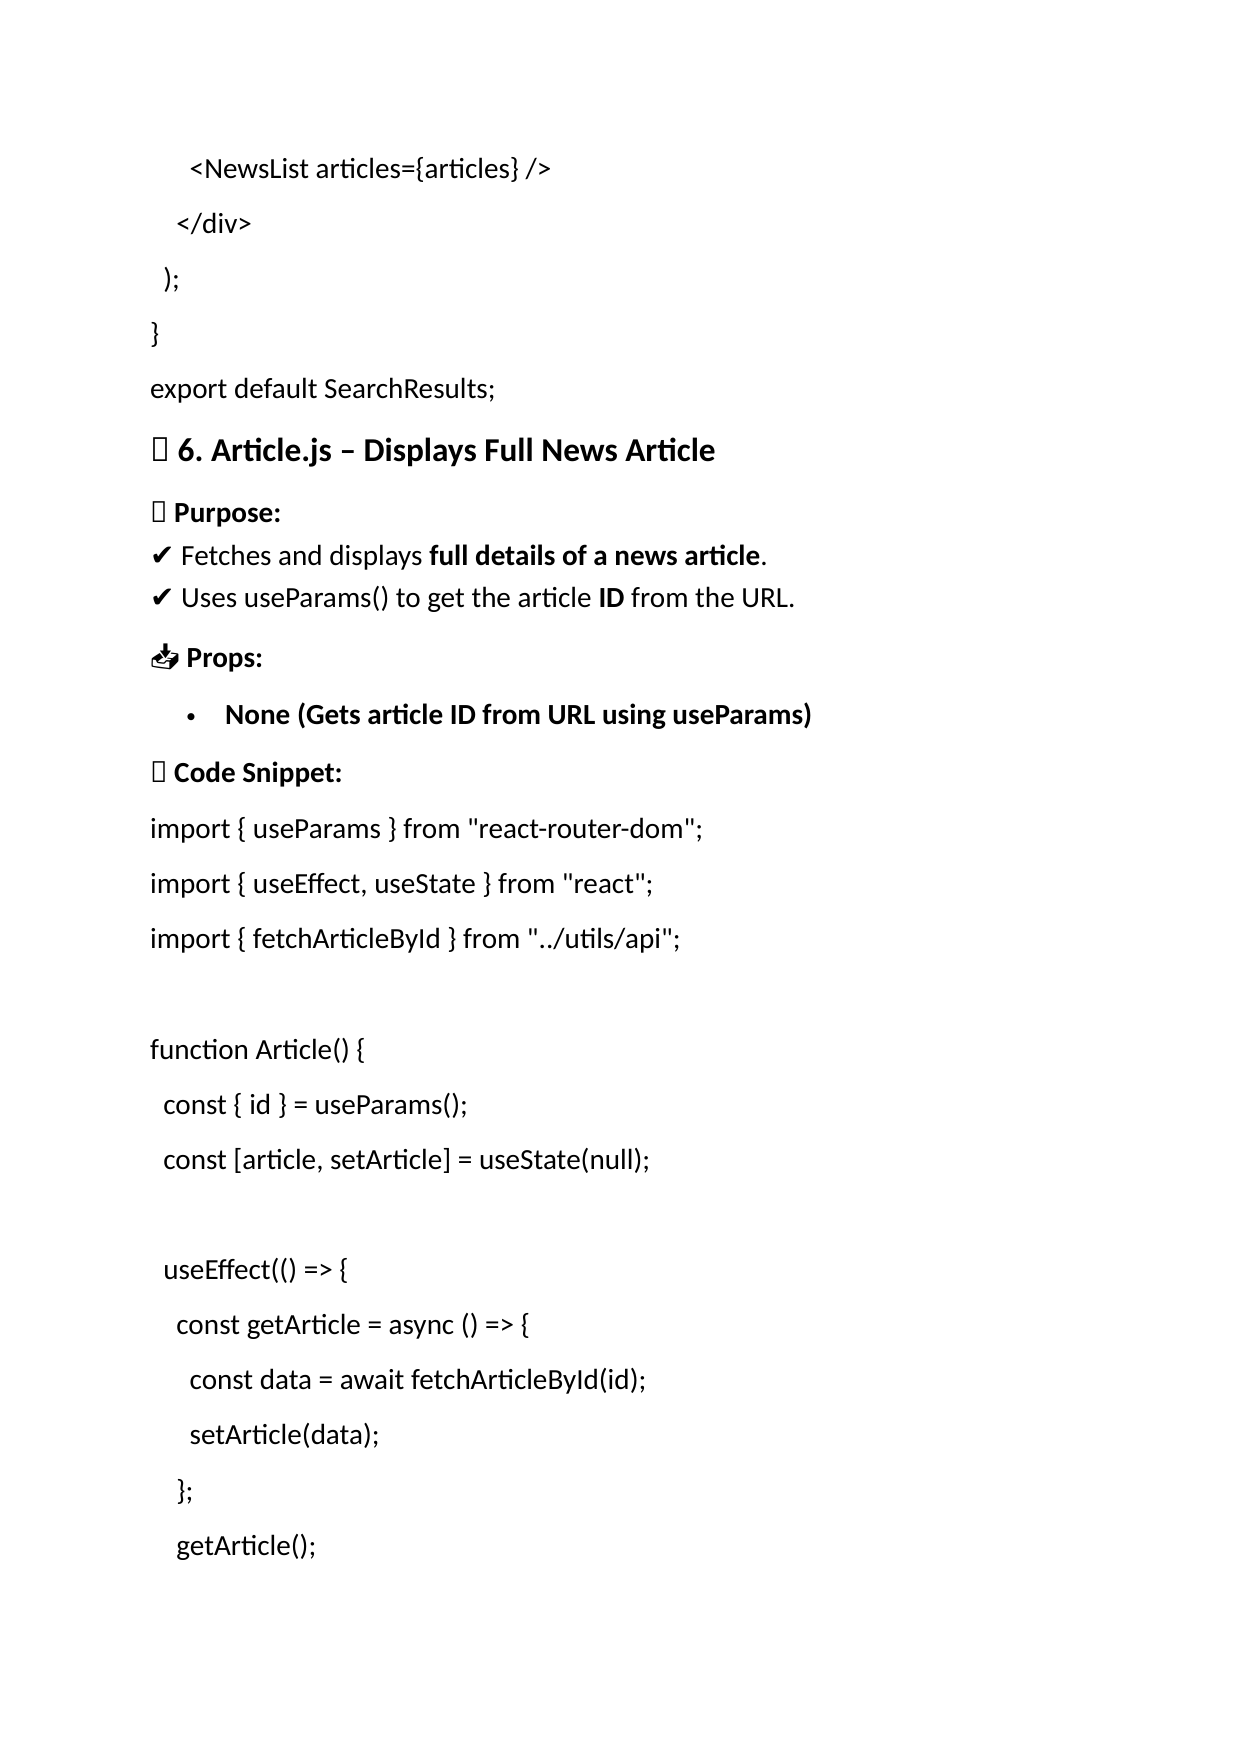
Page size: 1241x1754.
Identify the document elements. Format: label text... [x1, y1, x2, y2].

text } [150, 315, 1090, 351]
text import { fetchArticleById } from "../utils/api"; [150, 921, 1090, 956]
text const [article, setArticle] = useState(null); [150, 1141, 1090, 1177]
text getArticle(); [150, 1527, 1090, 1562]
text 🔹 6. Article.js – Displays Full News Article [150, 426, 1090, 471]
text useEffect(() => { [150, 1251, 1090, 1287]
text import { useParams } from "react-router-dom"; [150, 810, 1090, 846]
text 📌 Purpose: ✔ Fetches and displays full details of a news article. ✔ Uses useParams() to get the article ID from the URL. [150, 491, 1090, 616]
list None (Gets article ID from URL using useParams) [187, 696, 1090, 731]
text const getArticle = async () => { [150, 1306, 1090, 1342]
text function Article() { [150, 1031, 1090, 1066]
text }; [150, 1472, 1090, 1507]
text </div> [150, 205, 1090, 241]
text const { id } = useParams(); [150, 1086, 1090, 1121]
text ); [150, 260, 1090, 296]
text const data = await fetchArticleById(id); [150, 1361, 1090, 1397]
text setArticle(data); [150, 1416, 1090, 1452]
text export default SearchResults; [150, 370, 1090, 406]
text 📥 Props: [150, 636, 1090, 676]
text import { useEffect, useState } from "react"; [150, 865, 1090, 901]
text <NewsList articles={articles} /> [150, 150, 1090, 186]
text 🔹 Code Snippet: [150, 751, 1090, 791]
